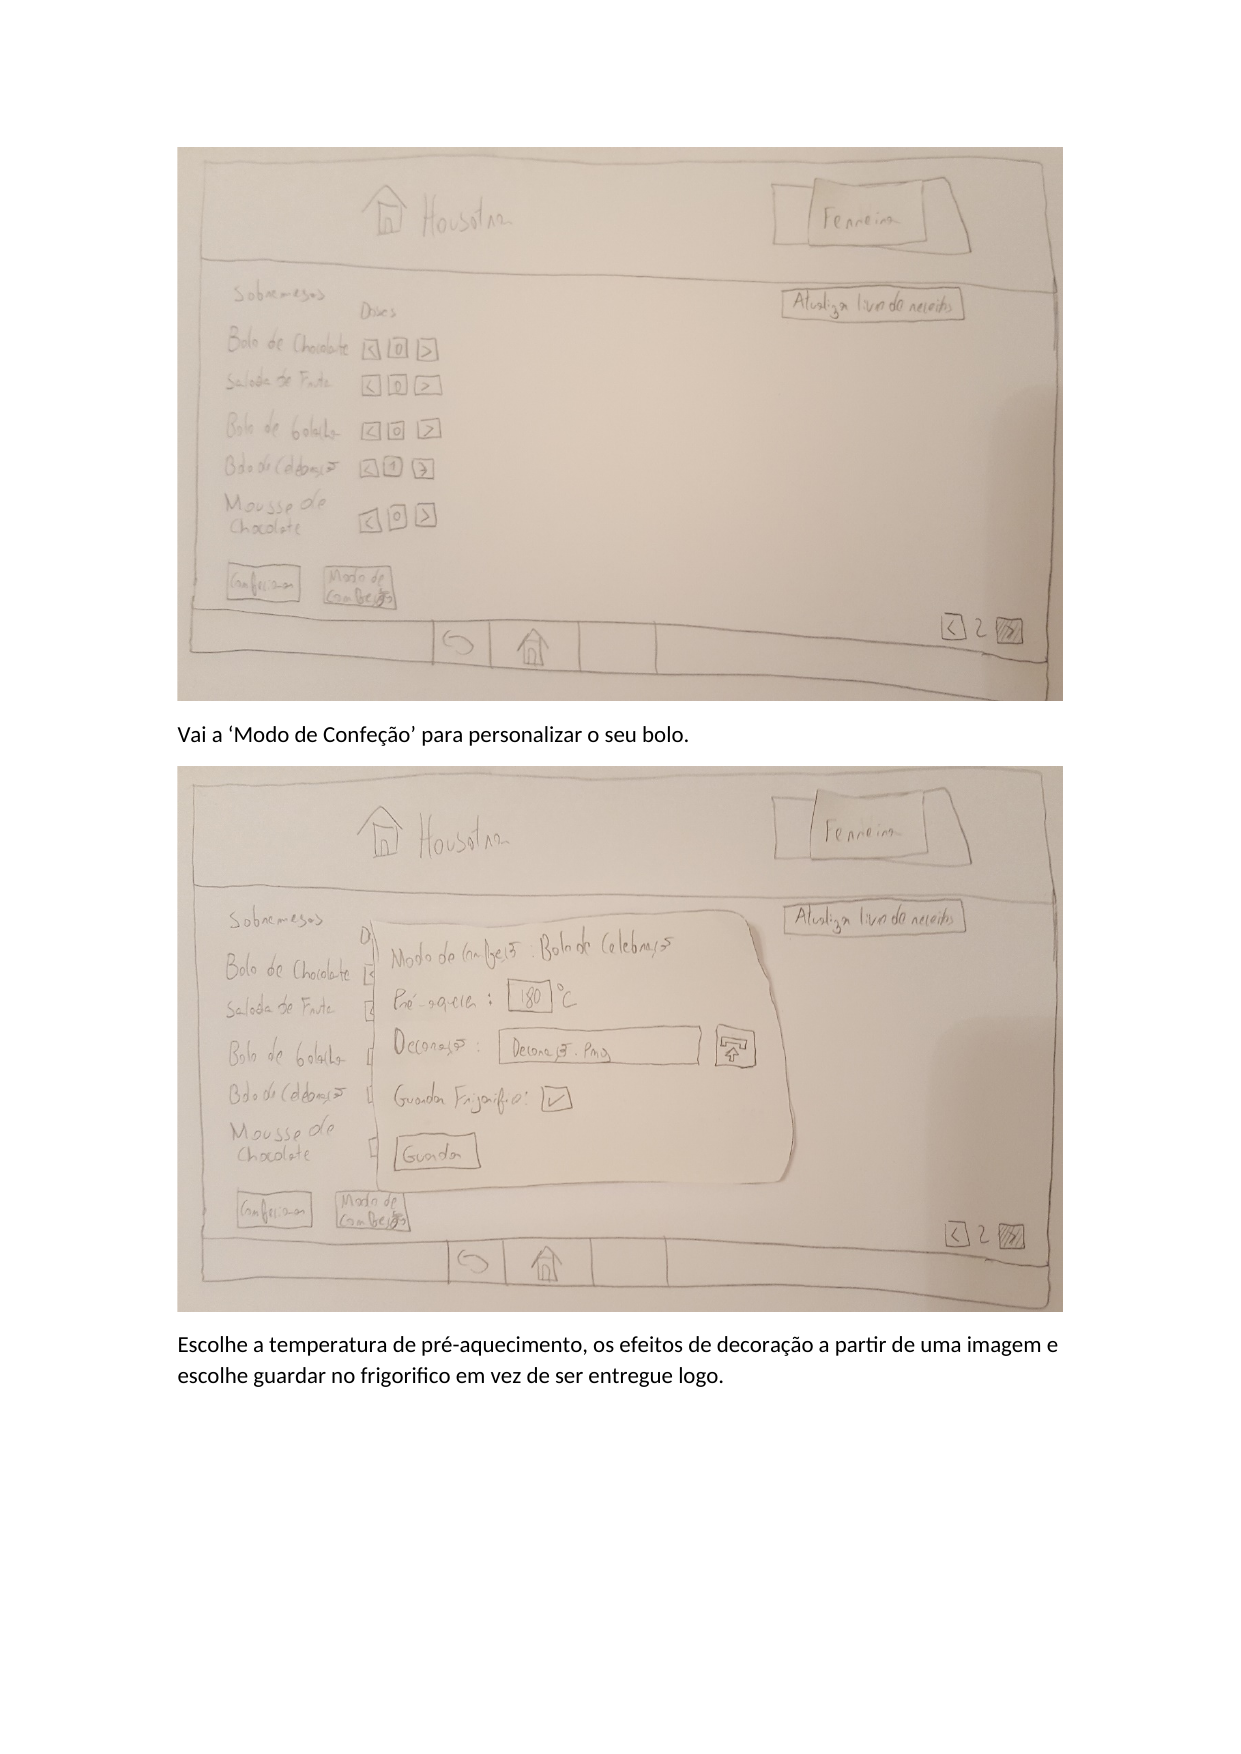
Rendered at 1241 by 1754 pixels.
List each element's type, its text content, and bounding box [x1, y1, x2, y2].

text Vai a ‘Modo de Confeção’ para personalizar o seu bolo. [177, 720, 1063, 748]
text Escolhe a temperatura de pré-aquecimento, os efeitos de decoração a partir de uma imagem e escolhe guardar no frigorifico em vez de ser entregue logo. [177, 1331, 1063, 1389]
picture [177, 766, 1063, 1312]
picture [177, 147, 1063, 701]
